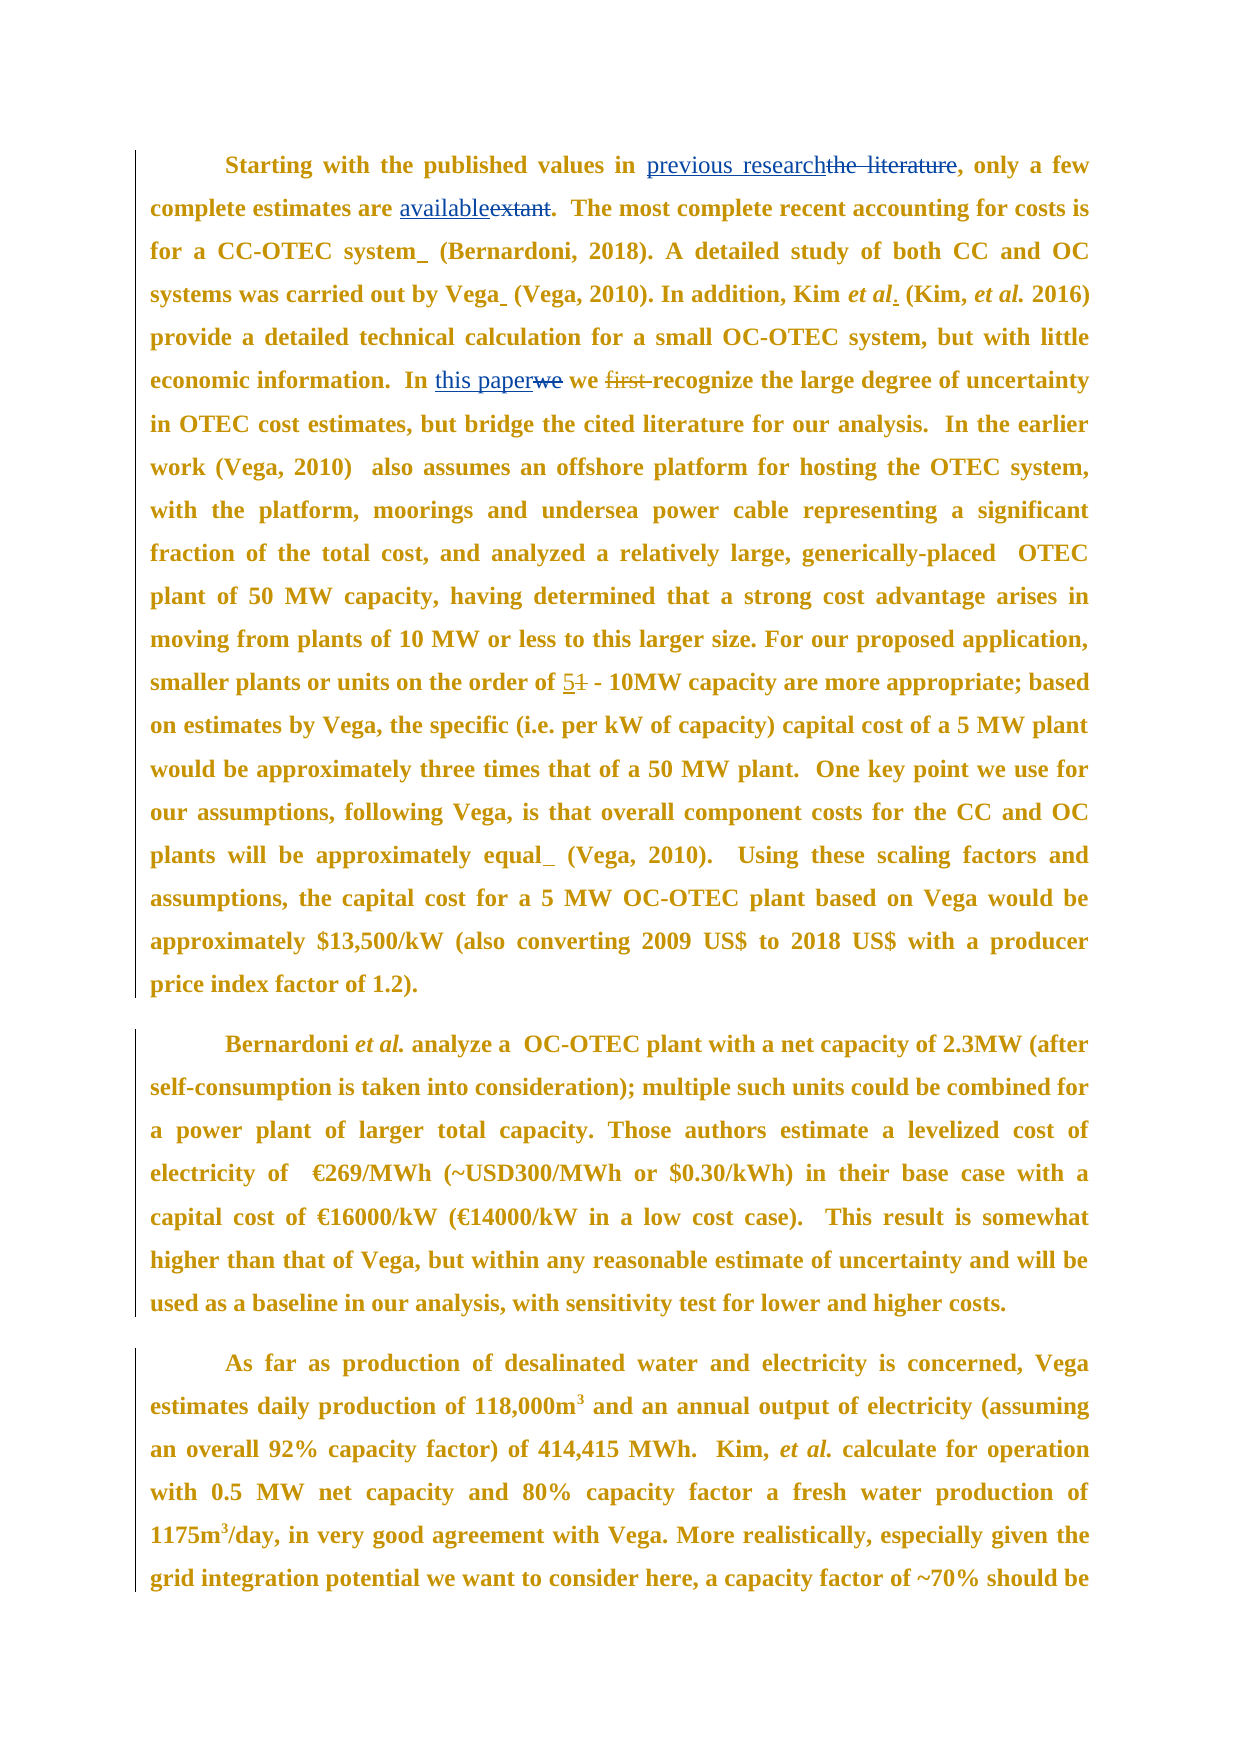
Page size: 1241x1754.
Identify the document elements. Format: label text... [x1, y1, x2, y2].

text Bernardoni et al. analyze a OC-OTEC plant with a net capacity of 2.3MW (after self-consumption is taken into consideration); multiple such units could be combined for a power plant of larger total capacity. Those authors estimate a levelized cost of electricity of €269/MWh (~USD300/MWh or $0.30/kWh) in their base case with a capital cost of €16000/kW (€14000/kW in a low cost case). This result is somewhat higher than that of Vega, but within any reasonable estimate of uncertainty and will be used as a baseline in our analysis, with sensitivity test for lower and higher costs. [150, 1029, 1090, 1317]
text Starting with the published values in , only a few complete estimates are . The most complete recent accounting for costs is for a CC-OTEC system (Bernardoni, 2018). A detailed study of both CC and OC systems was carried out by Vega (Vega, 2010). In addition, Kim et al (Kim, et al. 2016) provide a detailed technical calculation for a small OC-OTEC system, but with little economic information. In we recognize the large degree of uncertainty in OTEC cost estimates, but bridge the cited literature for our analysis. In the earlier work (Vega, 2010) also assumes an offshore platform for hosting the OTEC system, with the platform, moorings and undersea power cable representing a significant fraction of the total cost, and analyzed a relatively large, generically-placed OTEC plant of 50 MW capacity, having determined that a strong cost advantage arises in moving from plants of 10 MW or less to this larger size. For our proposed application, smaller plants or units on the order of - 10MW capacity are more appropriate; based on estimates by Vega, the specific (i.e. per kW of capacity) capital cost of a 5 MW plant would be approximately three times that of a 50 MW plant. One key point we use for our assumptions, following Vega, is that overall component costs for the CC and OC plants will be approximately equal (Vega, 2010). Using these scaling factors and assumptions, the capital cost for a 5 MW OC-OTEC plant based on Vega would be approximately $13,500/kW (also converting 2009 US$ to 2018 US$ with a producer price index factor of 1.2). [150, 150, 1090, 998]
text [150, 1348, 1090, 1592]
